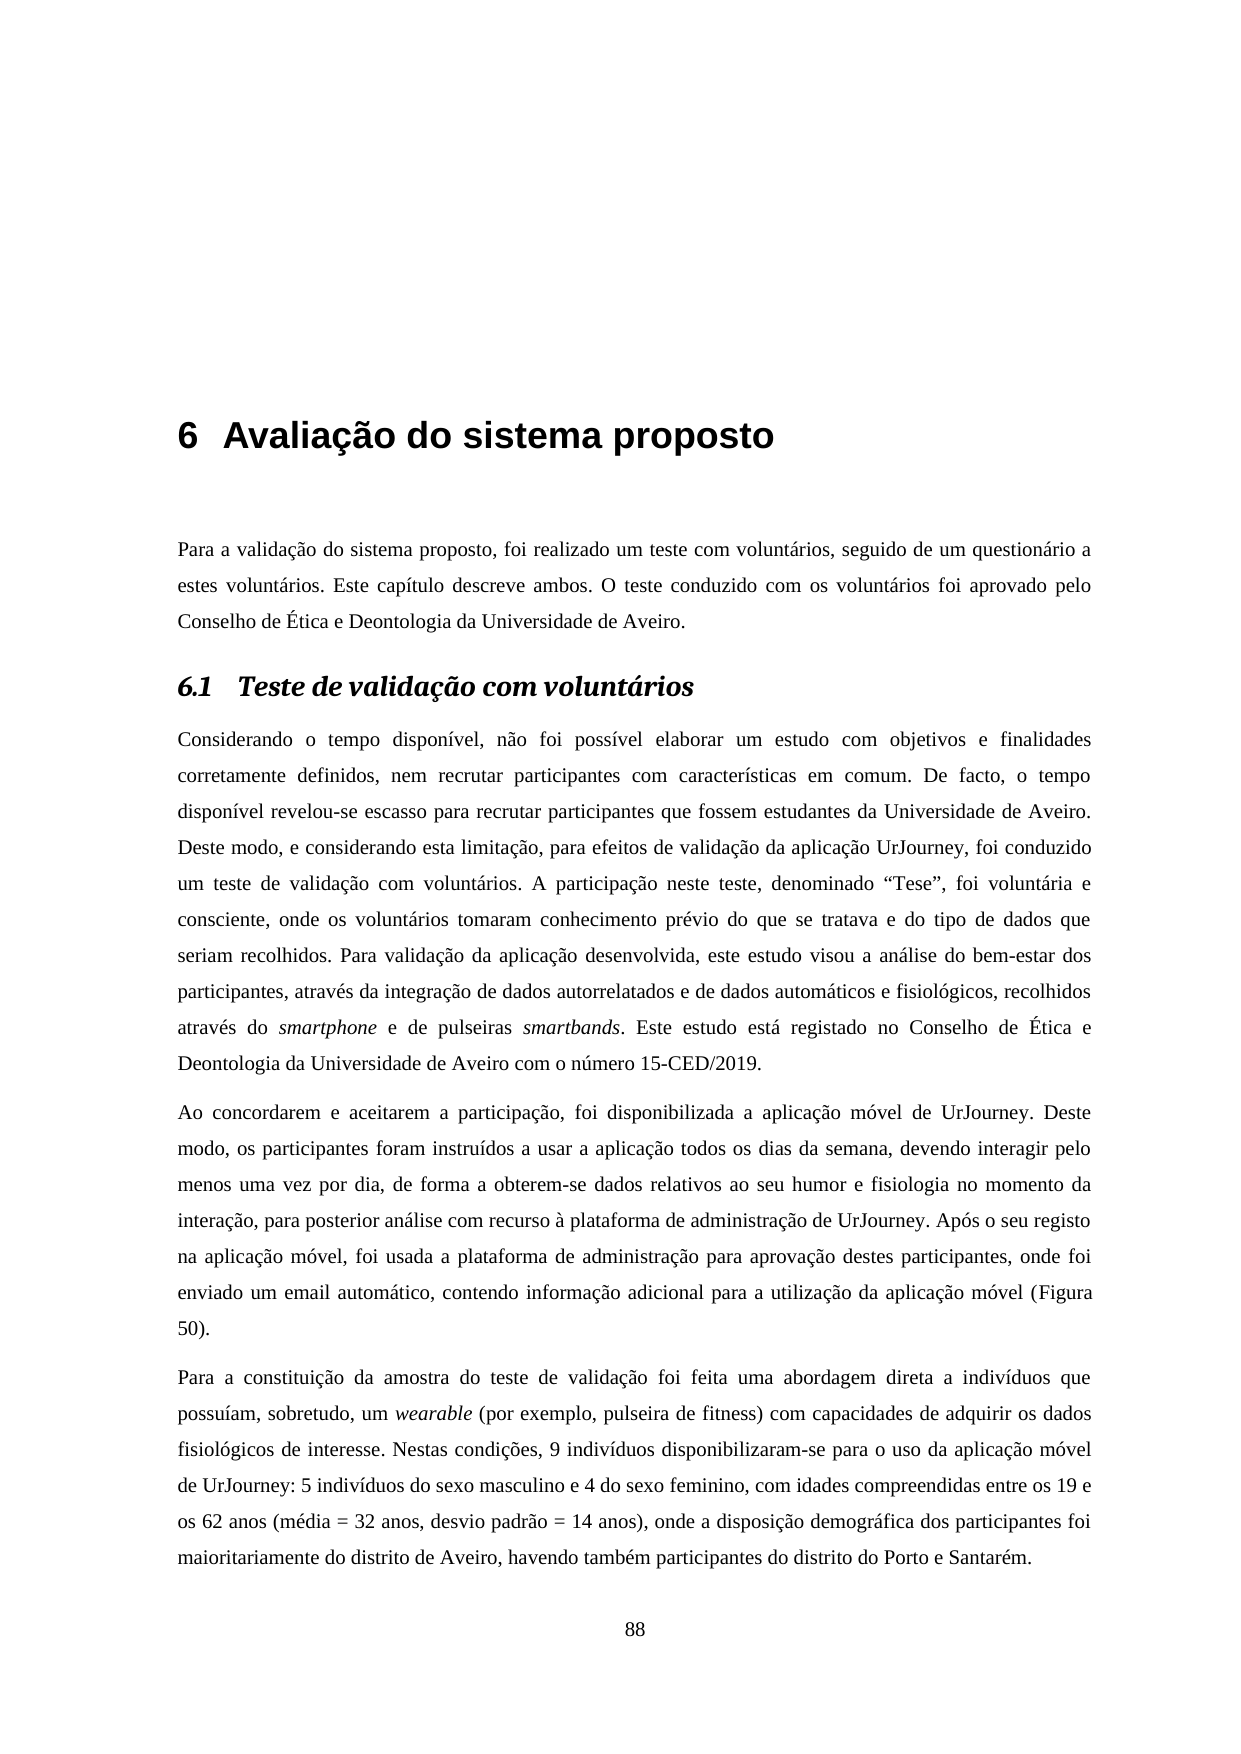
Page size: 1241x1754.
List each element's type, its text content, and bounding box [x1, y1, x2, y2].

text Considerando o tempo disponível, não foi possível elaborar um estudo com objetivos e finalidades corretamente definidos, nem recrutar participantes com características em comum. De facto, o tempo disponível revelou-se escasso para recrutar participantes que fossem estudantes da Universidade de Aveiro. Deste modo, e considerando esta limitação, para efeitos de validação da aplicação UrJourney, foi conduzido um teste de validação com voluntários. A participação neste teste, denominado “Tese”, foi voluntária e consciente, onde os voluntários tomaram conhecimento prévio do que se tratava e do tipo de dados que seriam recolhidos. Para validação da aplicação desenvolvida, este estudo visou a análise do bem-estar dos participantes, através da integração de dados autorrelatados e de dados automáticos e fisiológicos, recolhidos através do smartphone e de pulseiras smartbands. Este estudo está registado no Conselho de Ética e Deontologia da Universidade de Aveiro com o número 15-CED/2019. [177, 727, 1092, 1075]
text Para a constituição da amostra do teste de validação foi feita uma abordagem direta a indivíduos que possuíam, sobretudo, um wearable (por exemplo, pulseira de fitness) com capacidades de adquirir os dados fisiológicos de interesse. Nestas condições, 9 indivíduos disponibilizaram-se para o uso da aplicação móvel de UrJourney: 5 indivíduos do sexo masculino e 4 do sexo feminino, com idades compreendidas entre os 19 e os 62 anos (média = 32 anos, desvio padrão = 14 anos), onde a disposição demográfica dos participantes foi maioritariamente do distrito de Aveiro, havendo também participantes do distrito do Porto e Santarém. [177, 1364, 1092, 1569]
subtitle Avaliação do sistema proposto [177, 413, 1092, 457]
text Para a validação do sistema proposto, foi realizado um teste com voluntários, seguido de um questionário a estes voluntários. Este capítulo descreve ambos. O teste conduzido com os voluntários foi aprovado pelo Conselho de Ética e Deontologia da Universidade de Aveiro. [177, 537, 1093, 633]
text Ao concordarem e aceitarem a participação, foi disponibilizada a aplicação móvel de UrJourney. Deste modo, os participantes foram instruídos a usar a aplicação todos os dias da semana, devendo interagir pelo menos uma vez por dia, de forma a obterem-se dados relativos ao seu humor e fisiologia no momento da interação, para posterior análise com recurso à plataforma de administração de UrJourney. Após o seu registo na aplicação móvel, foi usada a plataforma de administração para aprovação destes participantes, onde foi enviado um email automático, contendo informação adicional para a utilização da aplicação móvel (Figura 50). [177, 1100, 1092, 1340]
subtitle Teste de validação com voluntários [177, 670, 1092, 704]
